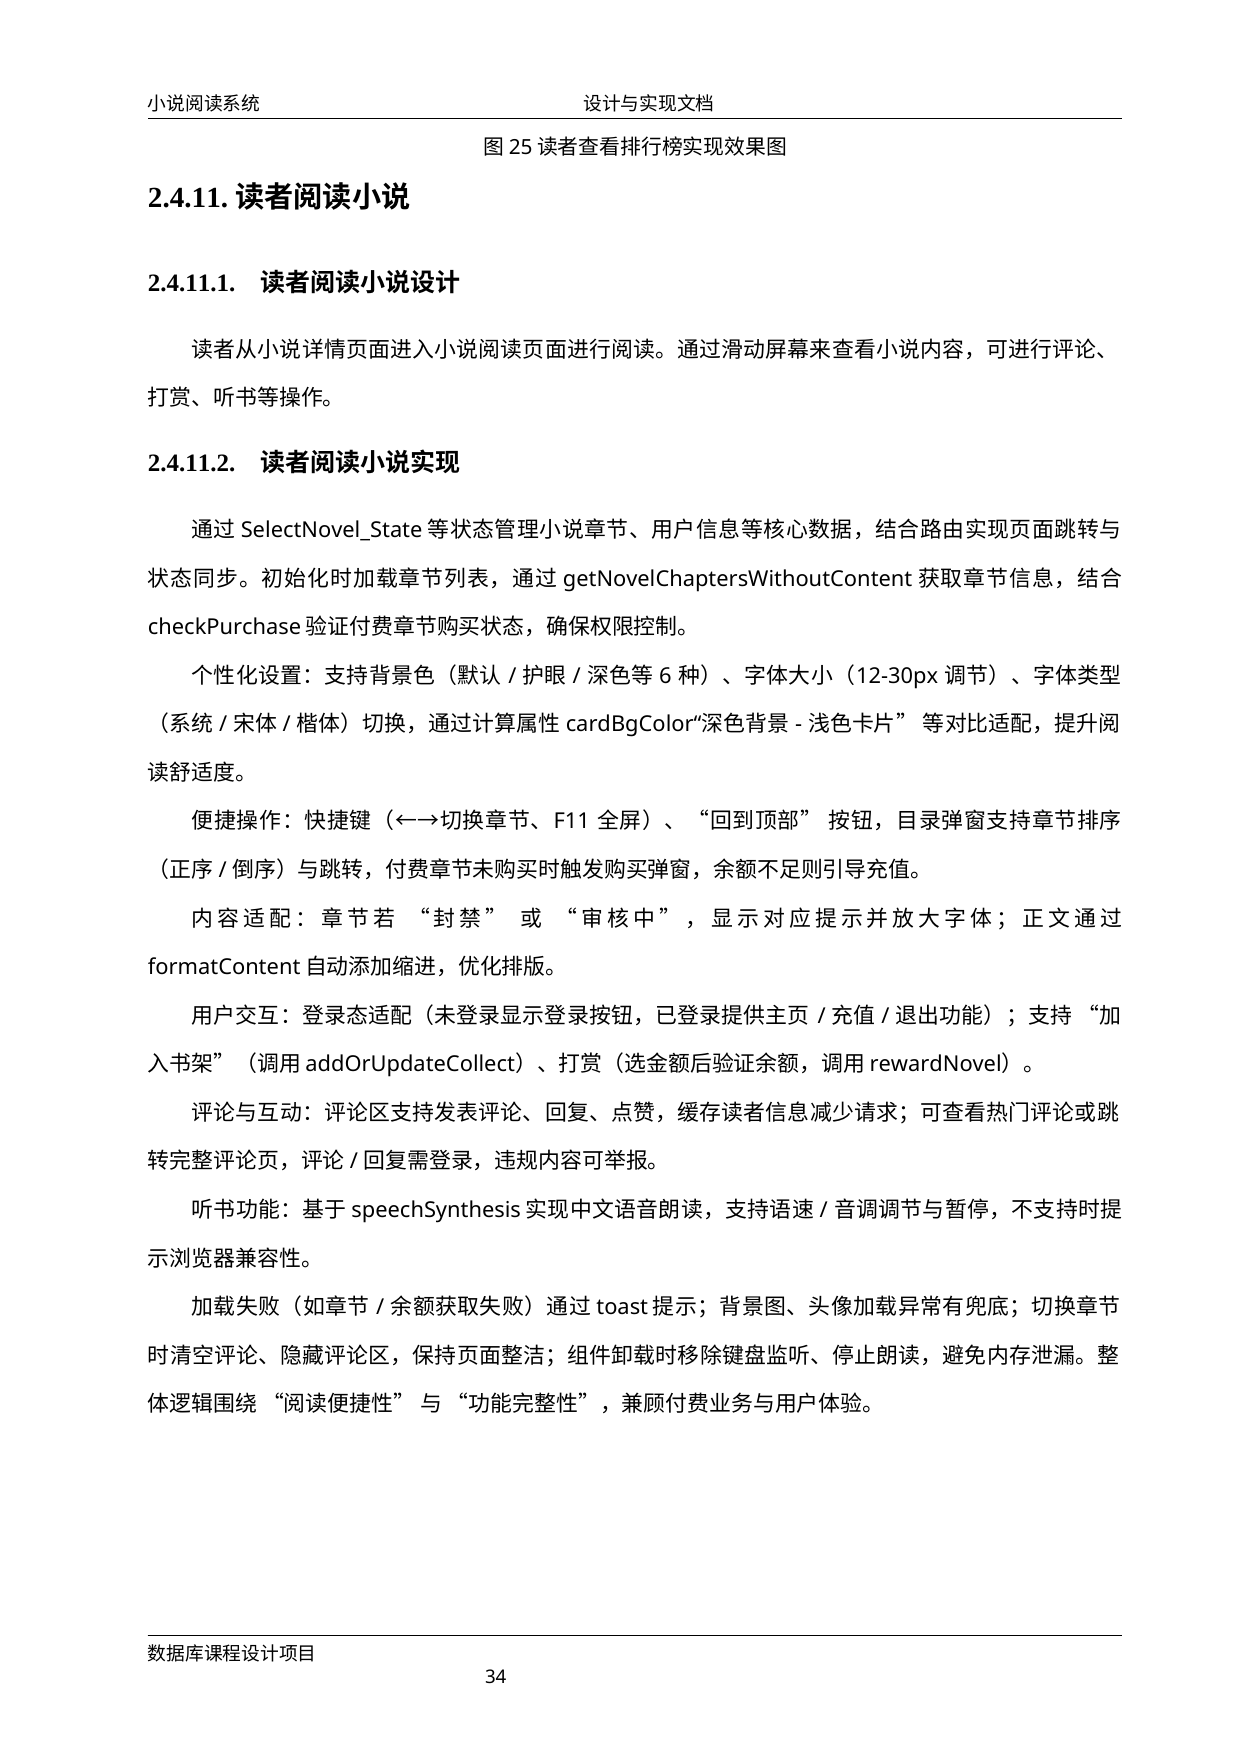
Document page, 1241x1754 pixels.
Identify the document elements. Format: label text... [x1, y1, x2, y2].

list 读者阅读小说 [148, 162, 1122, 227]
list 读者阅读小说设计 [148, 248, 1122, 313]
text 图 25 读者查看排行榜实现效果图 [148, 129, 1122, 162]
text 内容适配：章节若 “封禁” 或 “审核中”，显示对应提示并放大字体；正文通过formatContent自动添加缩进，优化排版。 [148, 900, 1122, 981]
text 读者从小说详情页面进入小说阅读页面进行阅读。通过滑动屏幕来查看小说内容，可进行评论、打赏、听书等操作。 [148, 331, 1122, 412]
text 便捷操作：快捷键（←→切换章节、F11 全屏）、“回到顶部” 按钮，目录弹窗支持章节排序（正序 / 倒序）与跳转，付费章节未购买时触发购买弹窗，余额不足则引导充值。 [148, 803, 1122, 884]
text 通过SelectNovel_State等状态管理小说章节、用户信息等核心数据，结合路由实现页面跳转与状态同步。初始化时加载章节列表，通过getNovelChaptersWithoutContent获取章节信息，结合checkPurchase验证付费章节购买状态，确保权限控制。 [148, 511, 1122, 641]
text 评论与互动：评论区支持发表评论、回复、点赞，缓存读者信息减少请求；可查看热门评论或跳转完整评论页，评论 / 回复需登录，违规内容可举报。 [148, 1094, 1122, 1176]
text 听书功能：基于speechSynthesis实现中文语音朗读，支持语速 / 音调调节与暂停，不支持时提示浏览器兼容性。 [148, 1191, 1122, 1273]
text 个性化设置：支持背景色（默认 / 护眼 / 深色等 6 种）、字体大小（12-30px 调节）、字体类型（系统 / 宋体 / 楷体）切换，通过计算属性cardBgColor“深色背景 - 浅色卡片” 等对比适配，提升阅读舒适度。 [148, 657, 1122, 787]
text 加载失败（如章节 / 余额获取失败）通过toast提示；背景图、头像加载异常有兜底；切换章节时清空评论、隐藏评论区，保持页面整洁；组件卸载时移除键盘监听、停止朗读，避免内存泄漏。整体逻辑围绕 “阅读便捷性” 与 “功能完整性”，兼顾付费业务与用户体验。 [148, 1288, 1122, 1418]
list 读者阅读小说实现 [148, 428, 1122, 493]
text 用户交互：登录态适配（未登录显示登录按钮，已登录提供主页 / 充值 / 退出功能）；支持 “加入书架”（调用addOrUpdateCollect）、打赏（选金额后验证余额，调用rewardNovel）。 [148, 997, 1122, 1078]
